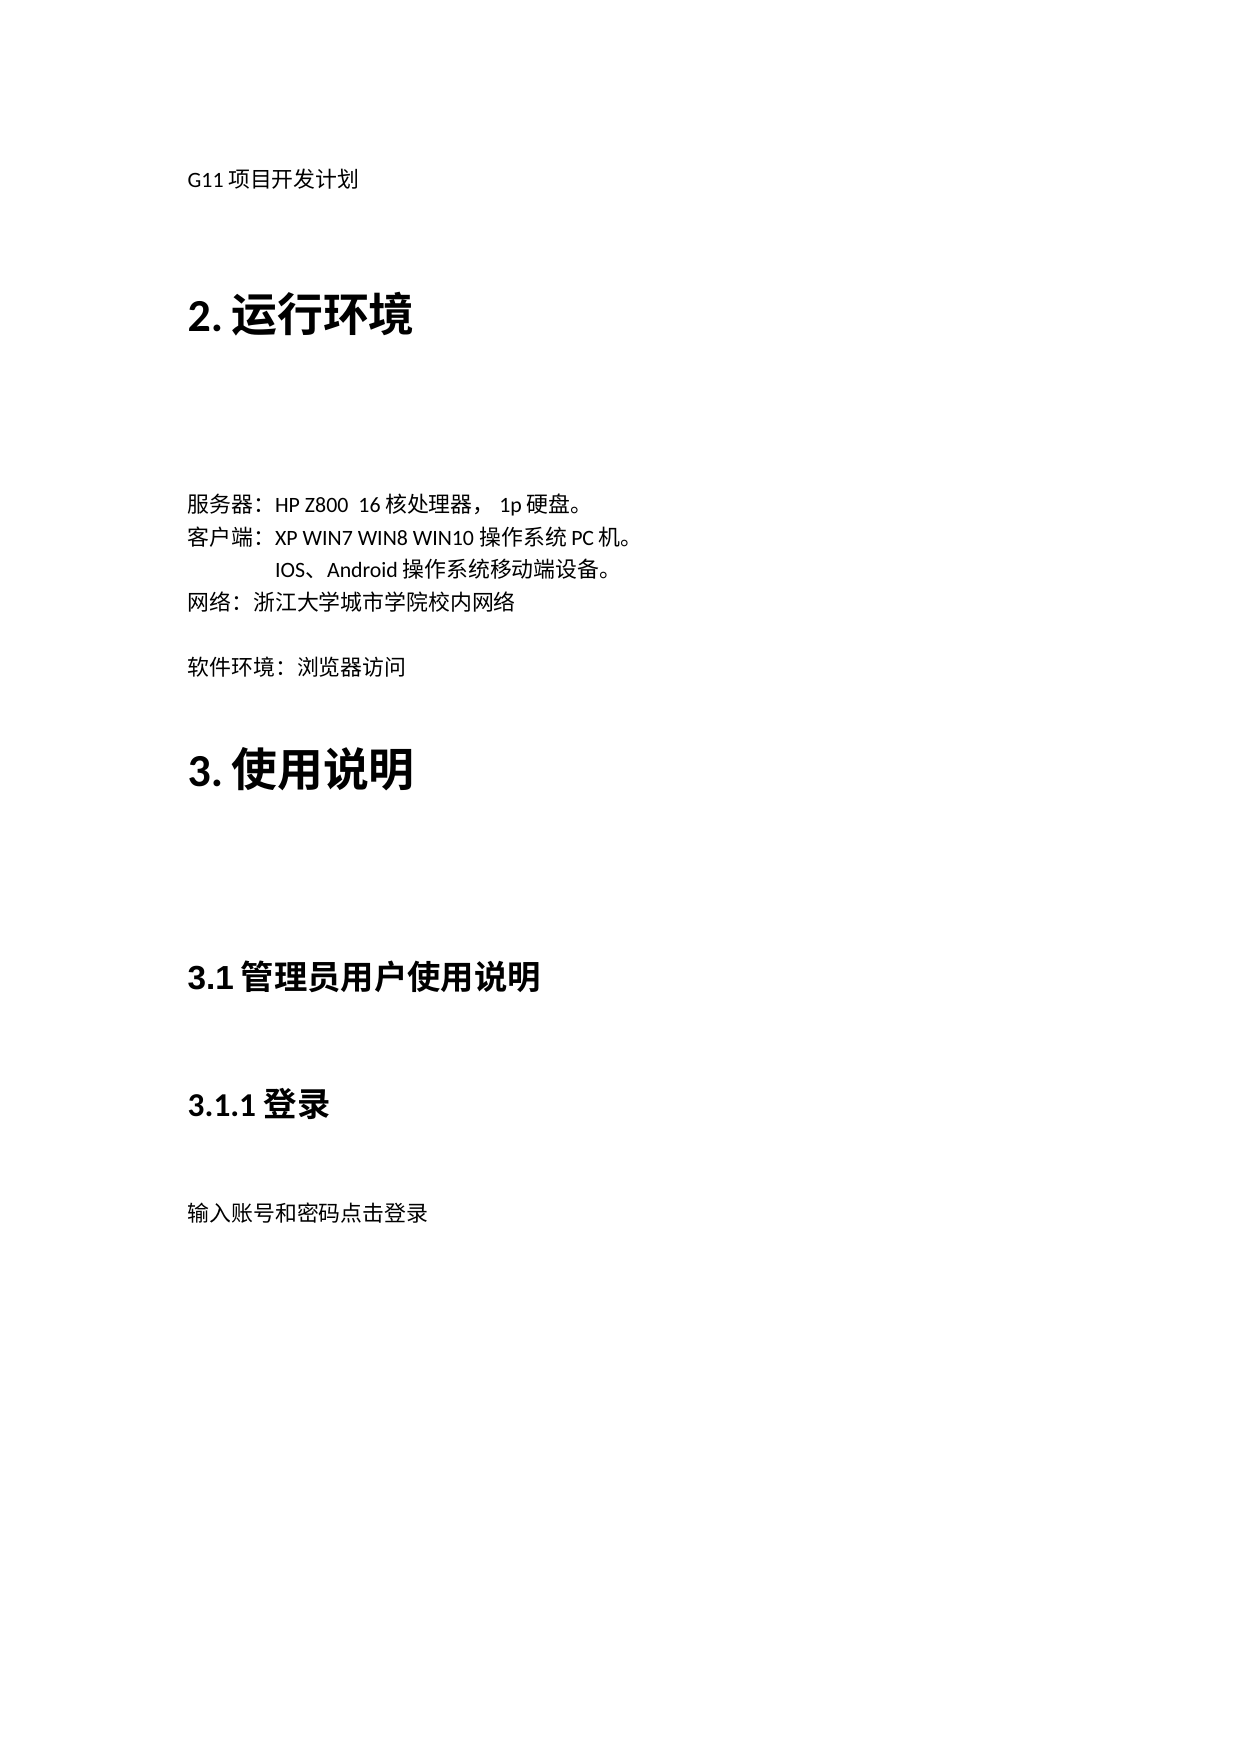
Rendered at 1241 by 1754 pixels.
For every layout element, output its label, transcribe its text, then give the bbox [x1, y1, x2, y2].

text 客户端：XP WIN7 WIN8 WIN10 操作系统PC机。 [187, 519, 1053, 552]
text 输入账号和密码点击登录 [187, 1196, 1053, 1228]
text G11项目开发计划 [187, 162, 1053, 194]
subtitle 3.1.1 登录 [187, 1069, 1053, 1134]
text IOS、Android操作系统移动端设备。 [187, 552, 1053, 584]
text 软件环境：浏览器访问 [187, 649, 1053, 682]
subtitle 使用说明 [187, 717, 1053, 815]
text 服务器：HP Z800 16核处理器， 1p硬盘。 [187, 487, 1053, 519]
text 网络：浙江大学城市学院校内网络 [187, 584, 1053, 617]
subtitle 运行环境 [187, 262, 1053, 360]
subtitle 3.1管理员用户使用说明 [187, 942, 1053, 1007]
